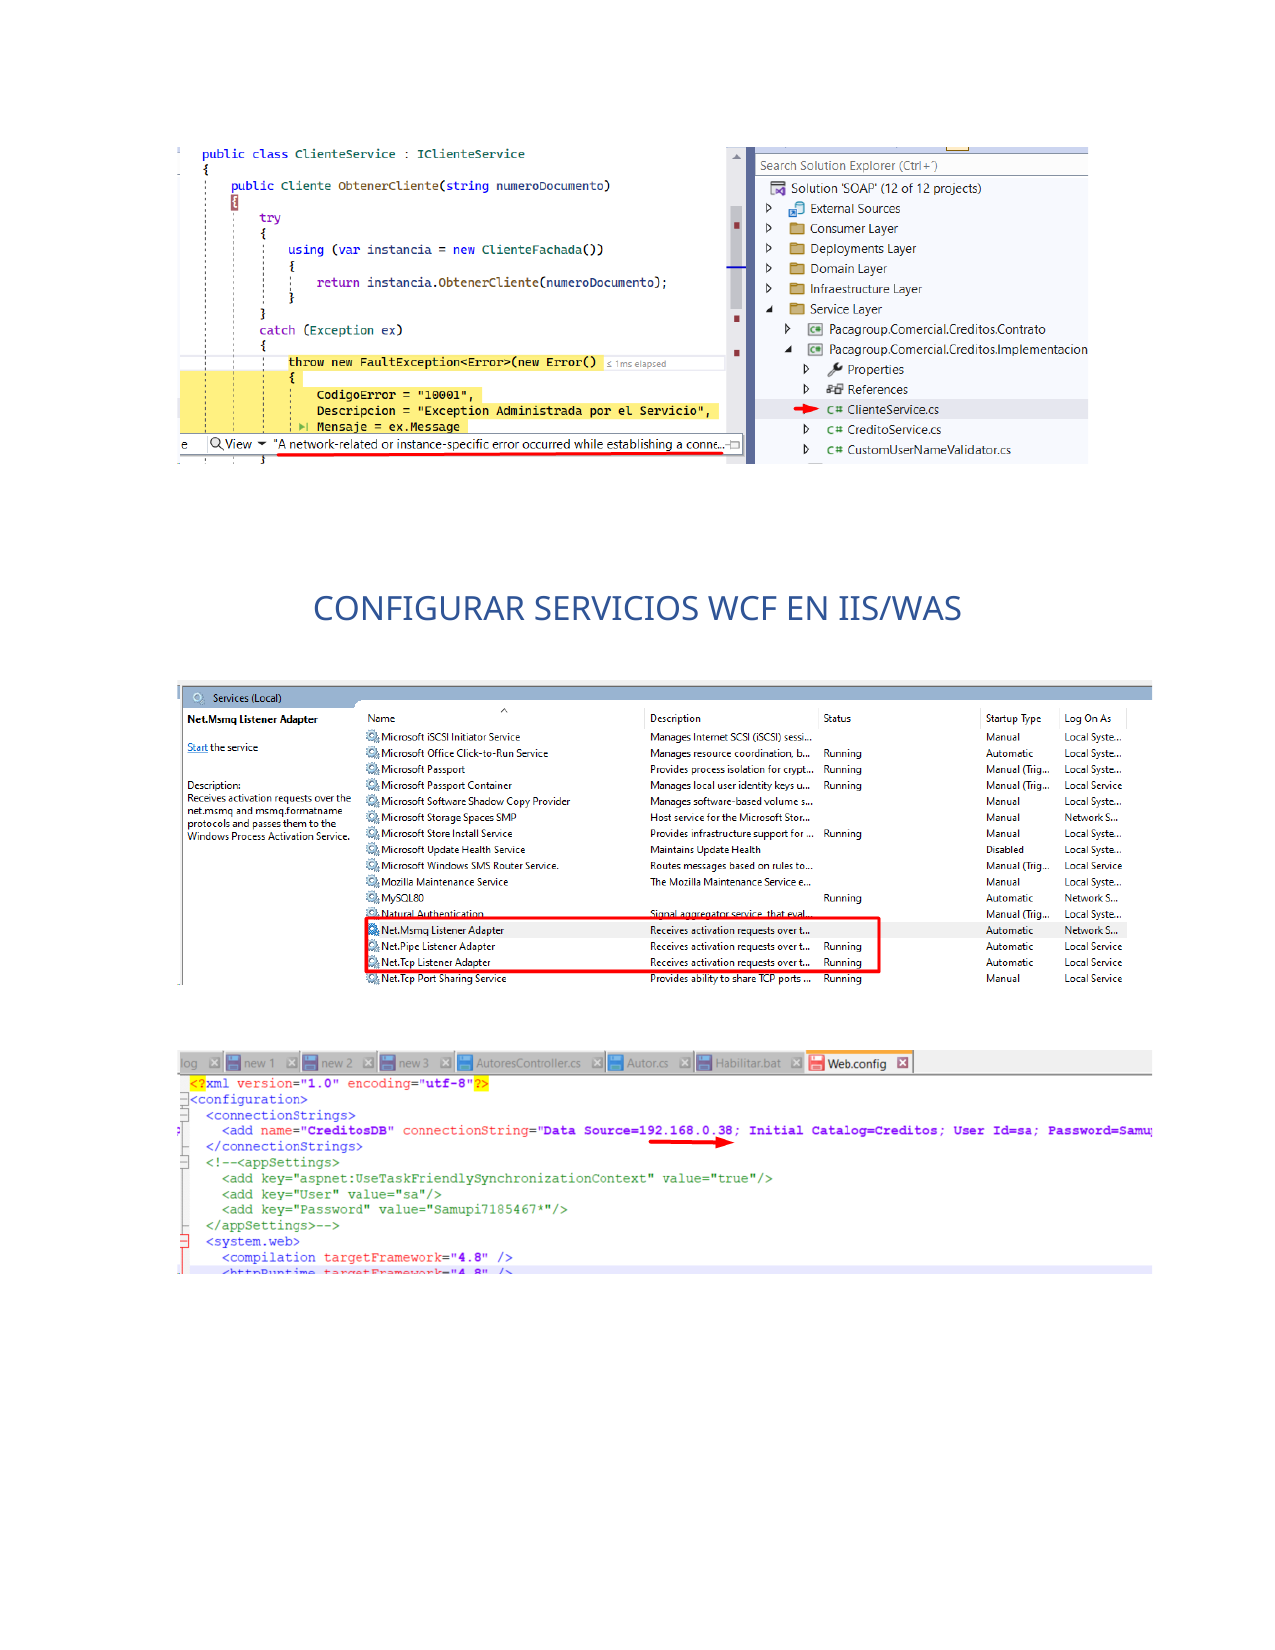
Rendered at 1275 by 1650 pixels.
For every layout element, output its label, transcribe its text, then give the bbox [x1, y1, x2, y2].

picture [177, 680, 1153, 985]
picture [177, 147, 1089, 464]
subtitle CONFIGURAR SERVICIOS WCF EN IIS/WAS [177, 584, 1098, 630]
picture [177, 1050, 1153, 1274]
